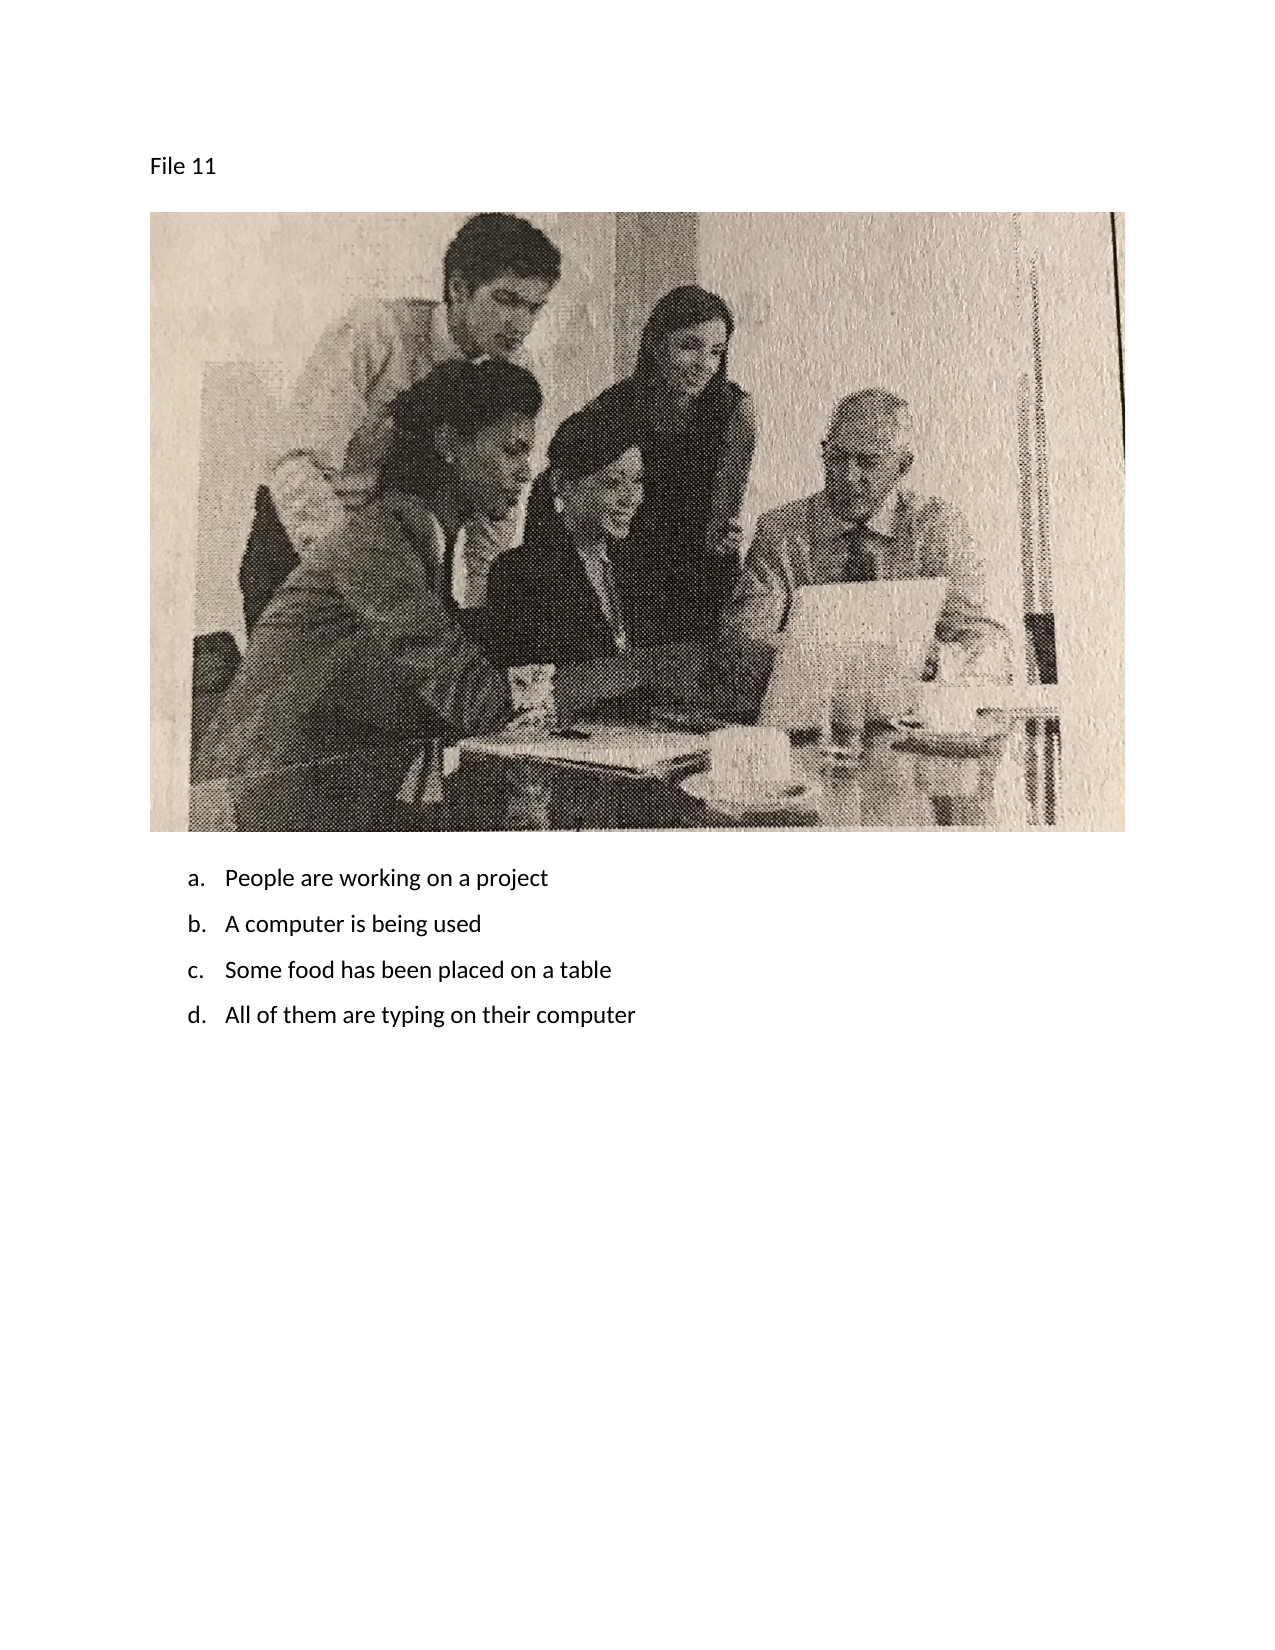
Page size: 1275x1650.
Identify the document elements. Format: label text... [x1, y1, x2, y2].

list People are working on a project [187, 862, 1125, 893]
picture [150, 212, 1125, 832]
list Some food has been placed on a table [187, 954, 1125, 984]
text File 11 [150, 150, 1125, 181]
list A computer is being used [187, 908, 1125, 939]
list All of them are typing on their computer [187, 1000, 1125, 1030]
